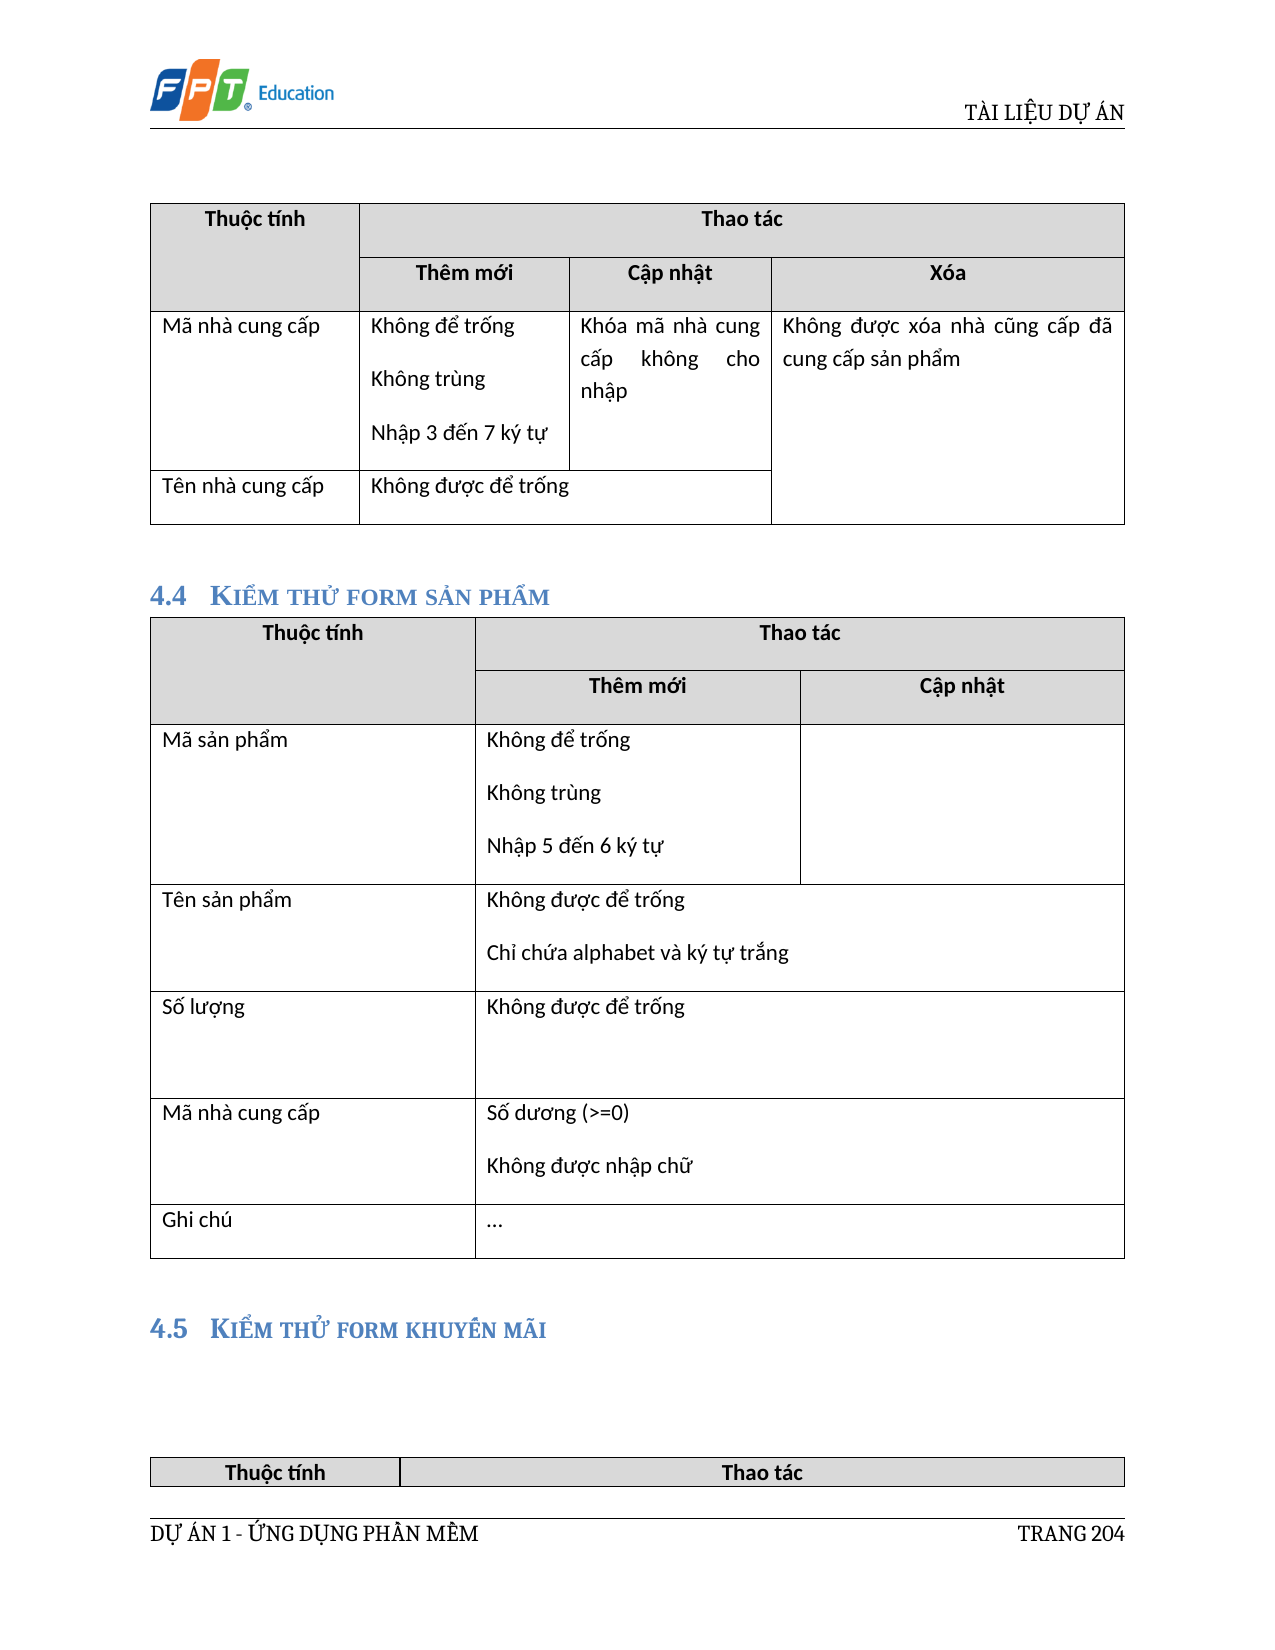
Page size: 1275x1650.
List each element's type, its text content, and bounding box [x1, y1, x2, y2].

subtitle Kiểm thử form sản phẩm [150, 578, 1125, 612]
table_cell Khóa mã nhà cung cấp không cho nhập [570, 312, 771, 470]
table_cell Mã sản phẩm [151, 725, 475, 884]
table_header Thuộc tính [151, 618, 475, 724]
table_cell Tên nhà cung cấp [151, 471, 359, 524]
table_cell Không được xóa nhà cũng cấp đã cung cấp sản phẩm [772, 312, 1124, 524]
table_header Thuộc tính [151, 204, 359, 311]
table_cell … [476, 1205, 1124, 1258]
table_cell Mã nhà cung cấp [151, 312, 359, 470]
table_cell Mã nhà cung cấp [151, 1099, 475, 1204]
table_header Thao tác [476, 618, 1124, 670]
picture [150, 59, 336, 121]
table_cell Không được để trống Chỉ chứa alphabet và ký tự trắng [476, 885, 1124, 991]
table_cell Tên sản phẩm [151, 885, 475, 991]
table_cell Thêm mới [360, 258, 569, 311]
subtitle Kiểm thử form khuyến mãi [150, 1312, 1125, 1346]
table_cell Cập nhật [570, 258, 771, 311]
table_cell Thêm mới [476, 671, 800, 724]
table_cell Không được để trống [360, 471, 771, 524]
table_header Thao tác [401, 1458, 1124, 1486]
table_cell Số lượng [151, 992, 475, 1097]
table_header Thao tác [360, 204, 1124, 257]
table_cell Cập nhật [801, 671, 1124, 724]
table_header Thuộc tính [151, 1458, 399, 1486]
table_cell Xóa [772, 258, 1124, 311]
table_cell Không để trống Không trùng Nhập 5 đến 6 ký tự [476, 725, 800, 884]
table_cell [801, 725, 1124, 884]
table_cell Không để trống Không trùng Nhập 3 đến 7 ký tự [360, 312, 569, 470]
table_cell Số dương (>=0) Không được nhập chữ [476, 1099, 1124, 1204]
table_cell Không được để trống [476, 992, 1124, 1097]
table_cell Ghi chú [151, 1205, 475, 1258]
